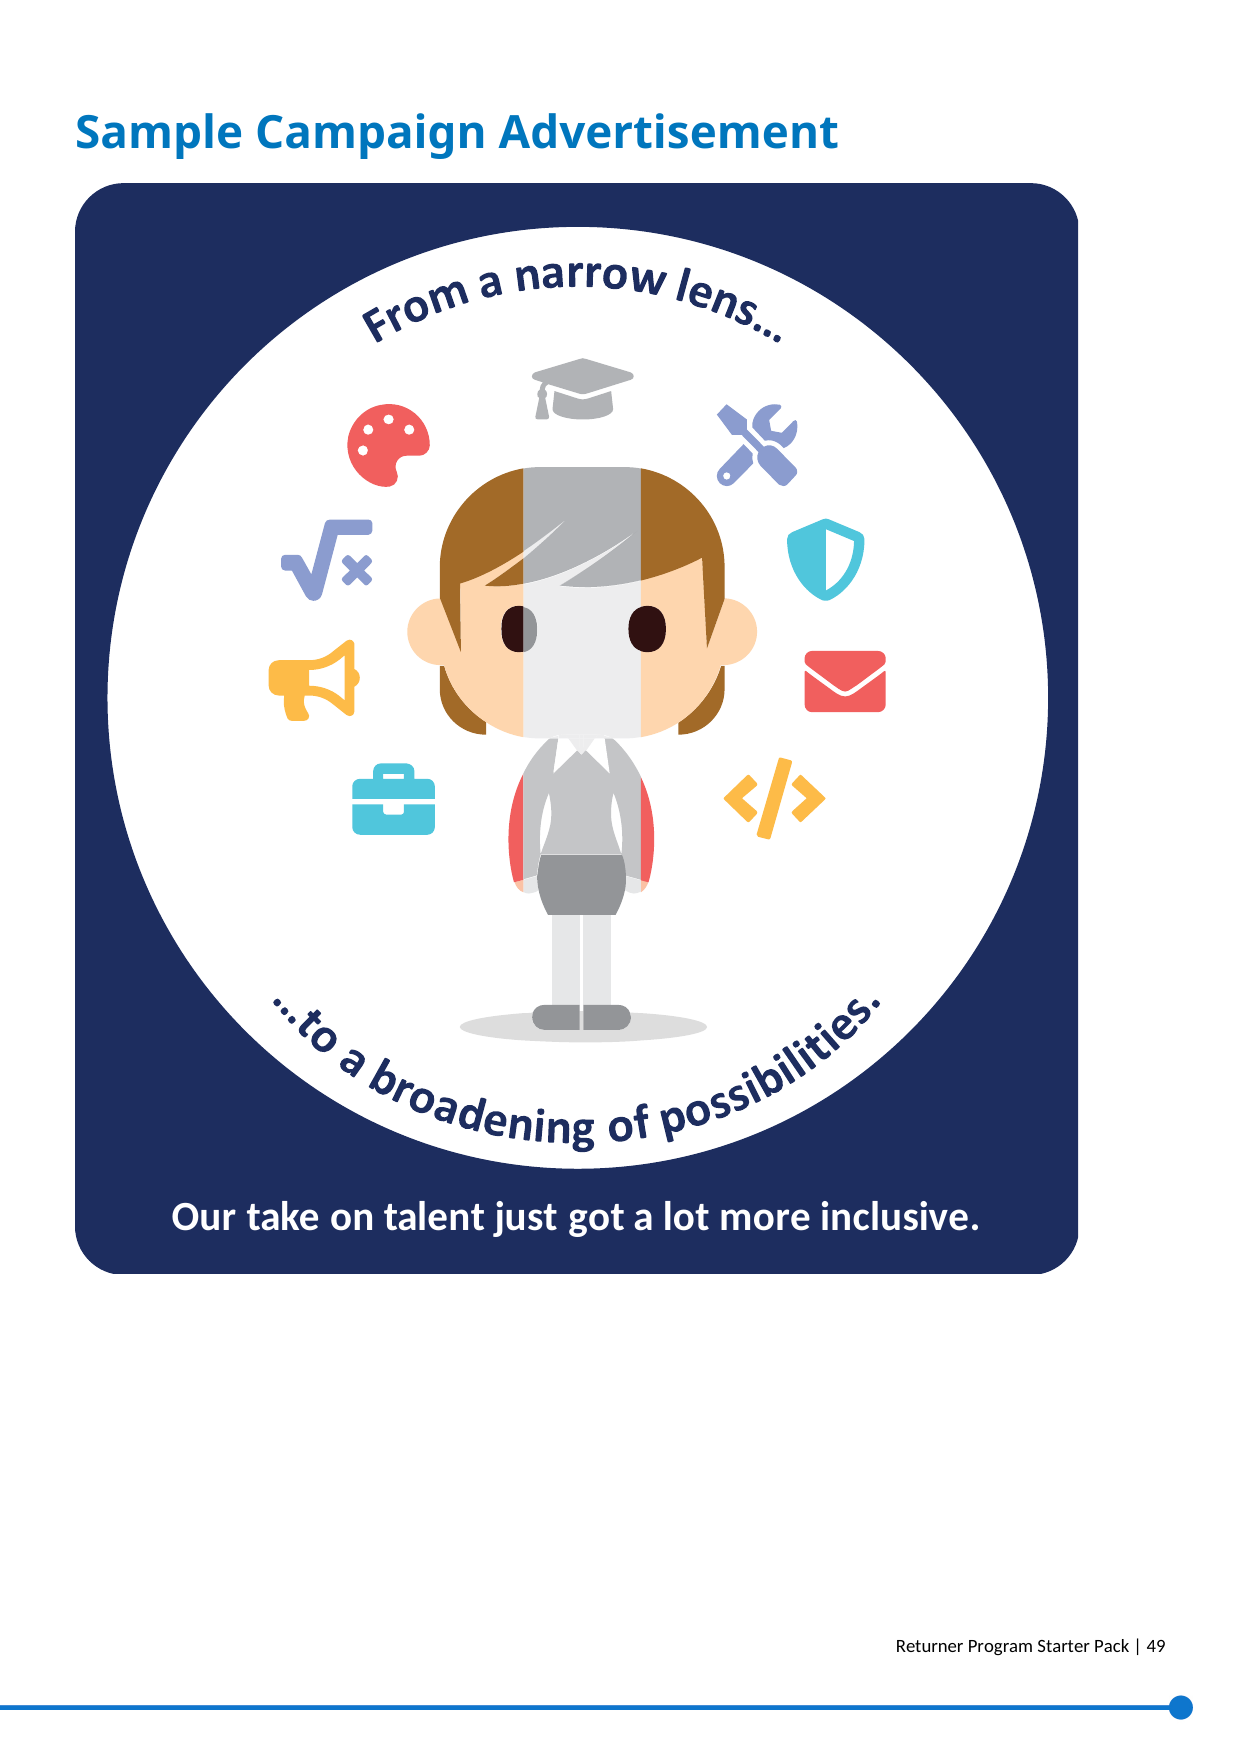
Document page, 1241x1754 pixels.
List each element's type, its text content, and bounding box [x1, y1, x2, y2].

picture [0, 1683, 1241, 1754]
text Sample Campaign Advertisement [75, 99, 1165, 162]
